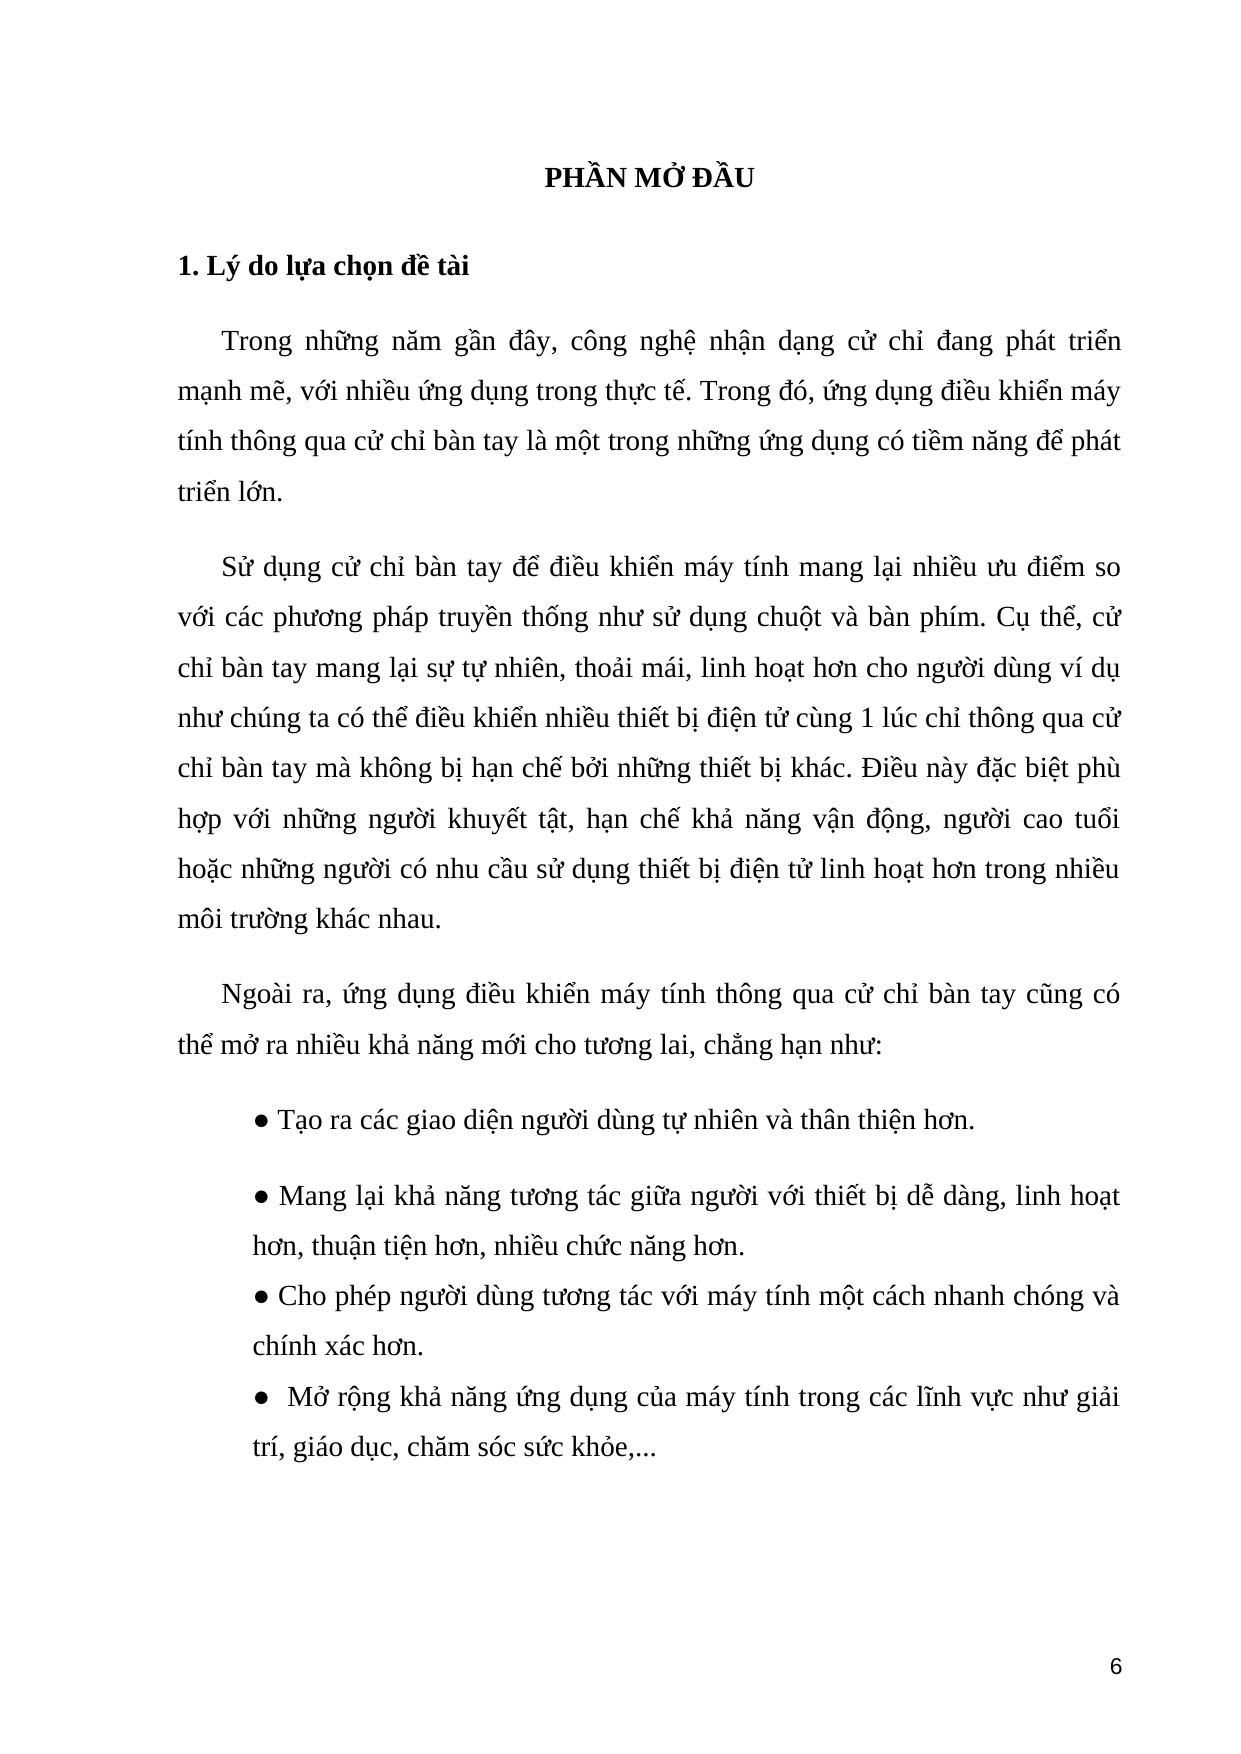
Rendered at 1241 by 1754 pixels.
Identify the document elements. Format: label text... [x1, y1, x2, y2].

text ● Cho phép người dùng tương tác với máy tính một cách nhanh chóng và chính xác hơn. [252, 1278, 1122, 1362]
subtitle 1. Lý do lựa chọn đề tài [177, 248, 941, 281]
text ● Mang lại khả năng tương tác giữa người với thiết bị dễ dàng, linh hoạt hơn, thuận tiện hơn, nhiều chức năng hơn. [252, 1178, 1122, 1261]
text Ngoài ra, ứng dụng điều khiển máy tính thông qua cử chỉ bàn tay cũng có thể mở ra nhiều khả năng mới cho tương lai, chẳng hạn như: [177, 977, 1122, 1061]
subtitle PHẦN MỞ ĐẦU [177, 160, 1122, 193]
text ● Mở rộng khả năng ứng dụng của máy tính trong các lĩnh vực như giải trí, giáo dục, chăm sóc sức khỏe,... [252, 1379, 1122, 1463]
text Trong những năm gần đây, công nghệ nhận dạng cử chỉ đang phát triển mạnh mẽ, với nhiều ứng dụng trong thực tế. Trong đó, ứng dụng điều khiển máy tính thông qua cử chỉ bàn tay là một trong những ứng dụng có tiềm năng để phát triển lớn. [177, 323, 1122, 507]
text Sử dụng cử chỉ bàn tay để điều khiển máy tính mang lại nhiều ưu điểm so với các phương pháp truyền thống như sử dụng chuột và bàn phím. Cụ thể, cử chỉ bàn tay mang lại sự tự nhiên, thoải mái, linh hoạt hơn cho người dùng ví dụ như chúng ta có thể điều khiển nhiều thiết bị điện tử cùng 1 lúc chỉ thông qua cử chỉ bàn tay mà không bị hạn chế bởi những thiết bị khác. Điều này đặc biệt phù hợp với những người khuyết tật, hạn chế khả năng vận động, người cao tuổi hoặc những người có nhu cầu sử dụng thiết bị điện tử linh hoạt hơn trong nhiều môi trường khác nhau. [177, 549, 1122, 935]
text ● Tạo ra các giao diện người dùng tự nhiên và thân thiện hơn. [252, 1102, 1122, 1136]
